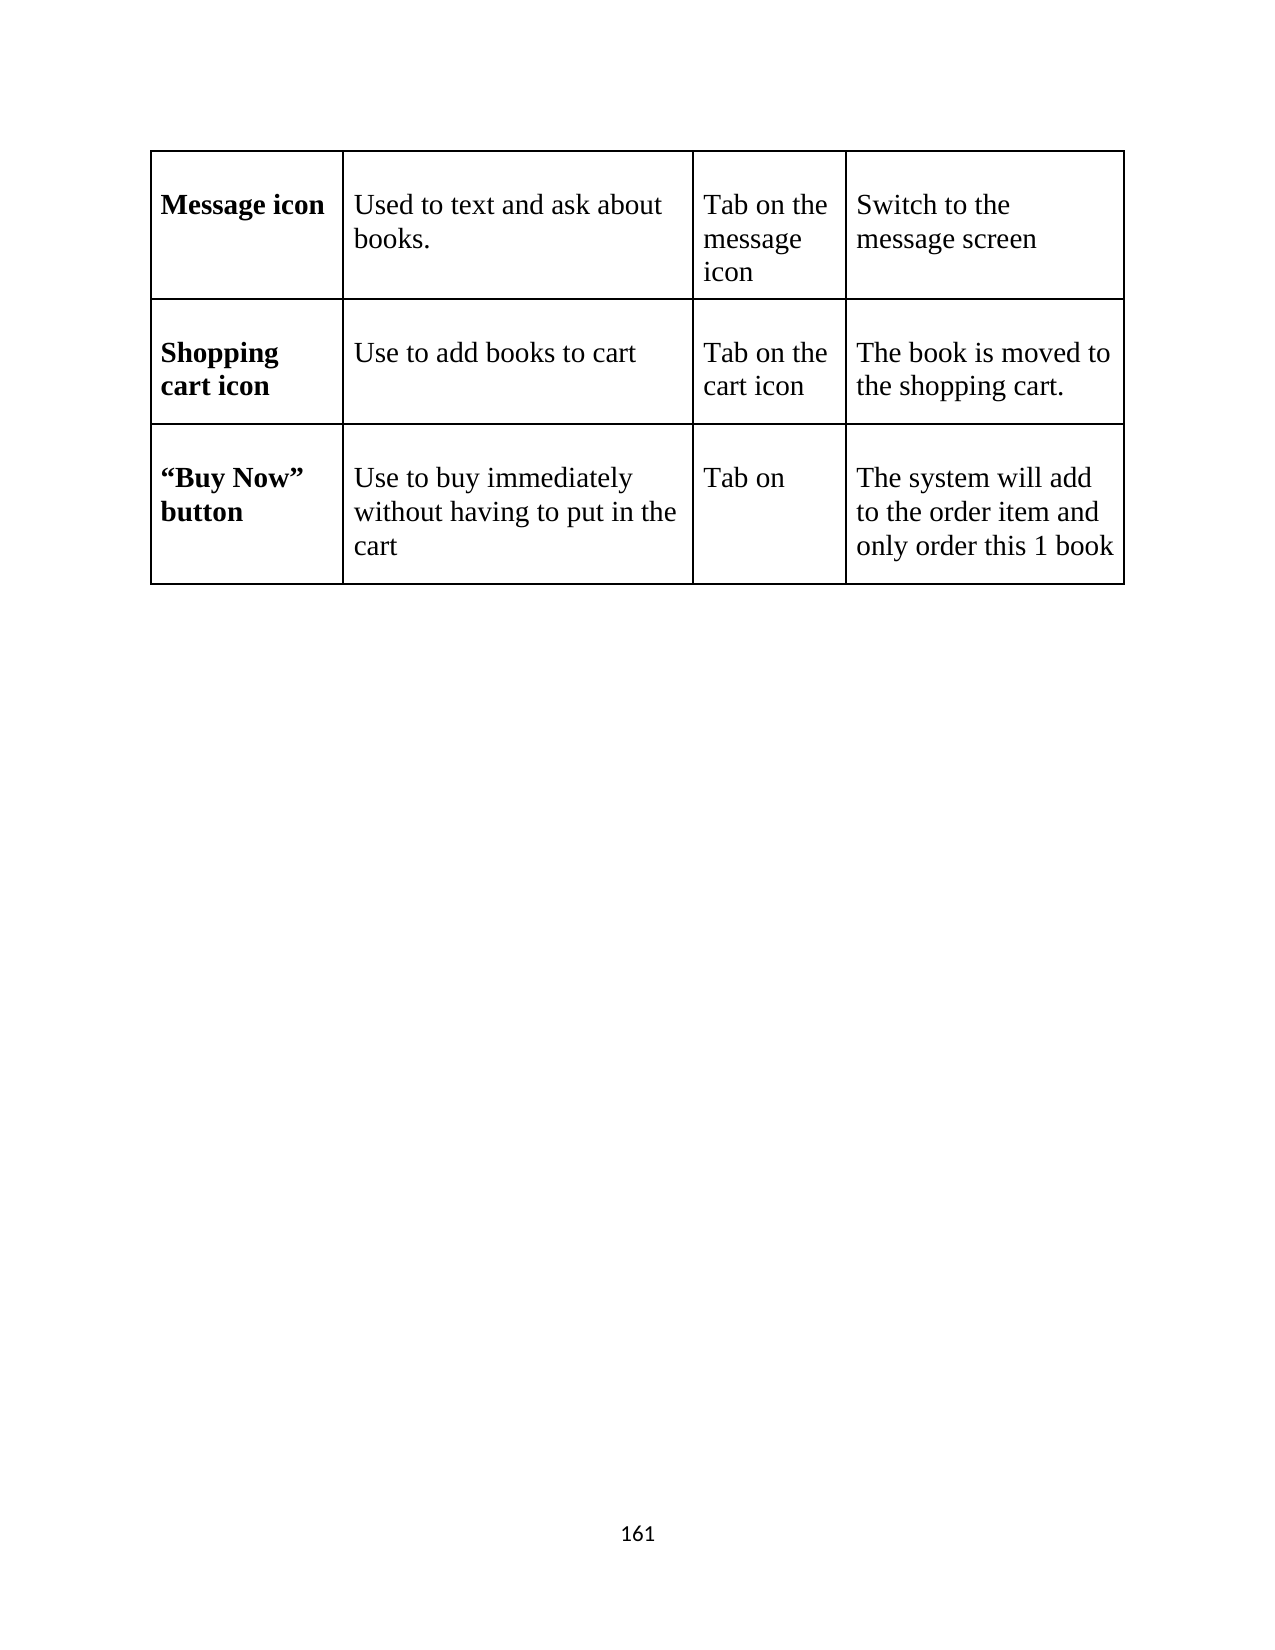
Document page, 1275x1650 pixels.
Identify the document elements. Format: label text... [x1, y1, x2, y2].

table_cell Tab on the cart icon [694, 300, 845, 423]
table_cell Use to buy immediately without having to put in the cart [344, 425, 692, 583]
table_cell Tab on the message icon [694, 152, 845, 297]
table_cell Shopping cart icon [152, 300, 342, 423]
table_cell “Buy Now” button [152, 425, 342, 583]
table_cell Switch to the message screen [847, 152, 1123, 297]
table_cell The system will add to the order item and only order this 1 book [847, 425, 1123, 583]
table_cell Message icon [152, 152, 342, 297]
table_cell The book is moved to the shopping cart. [847, 300, 1123, 423]
table_cell Used to text and ask about books. [344, 152, 692, 297]
table_cell Tab on [694, 425, 845, 583]
table_cell Use to add books to cart [344, 300, 692, 423]
